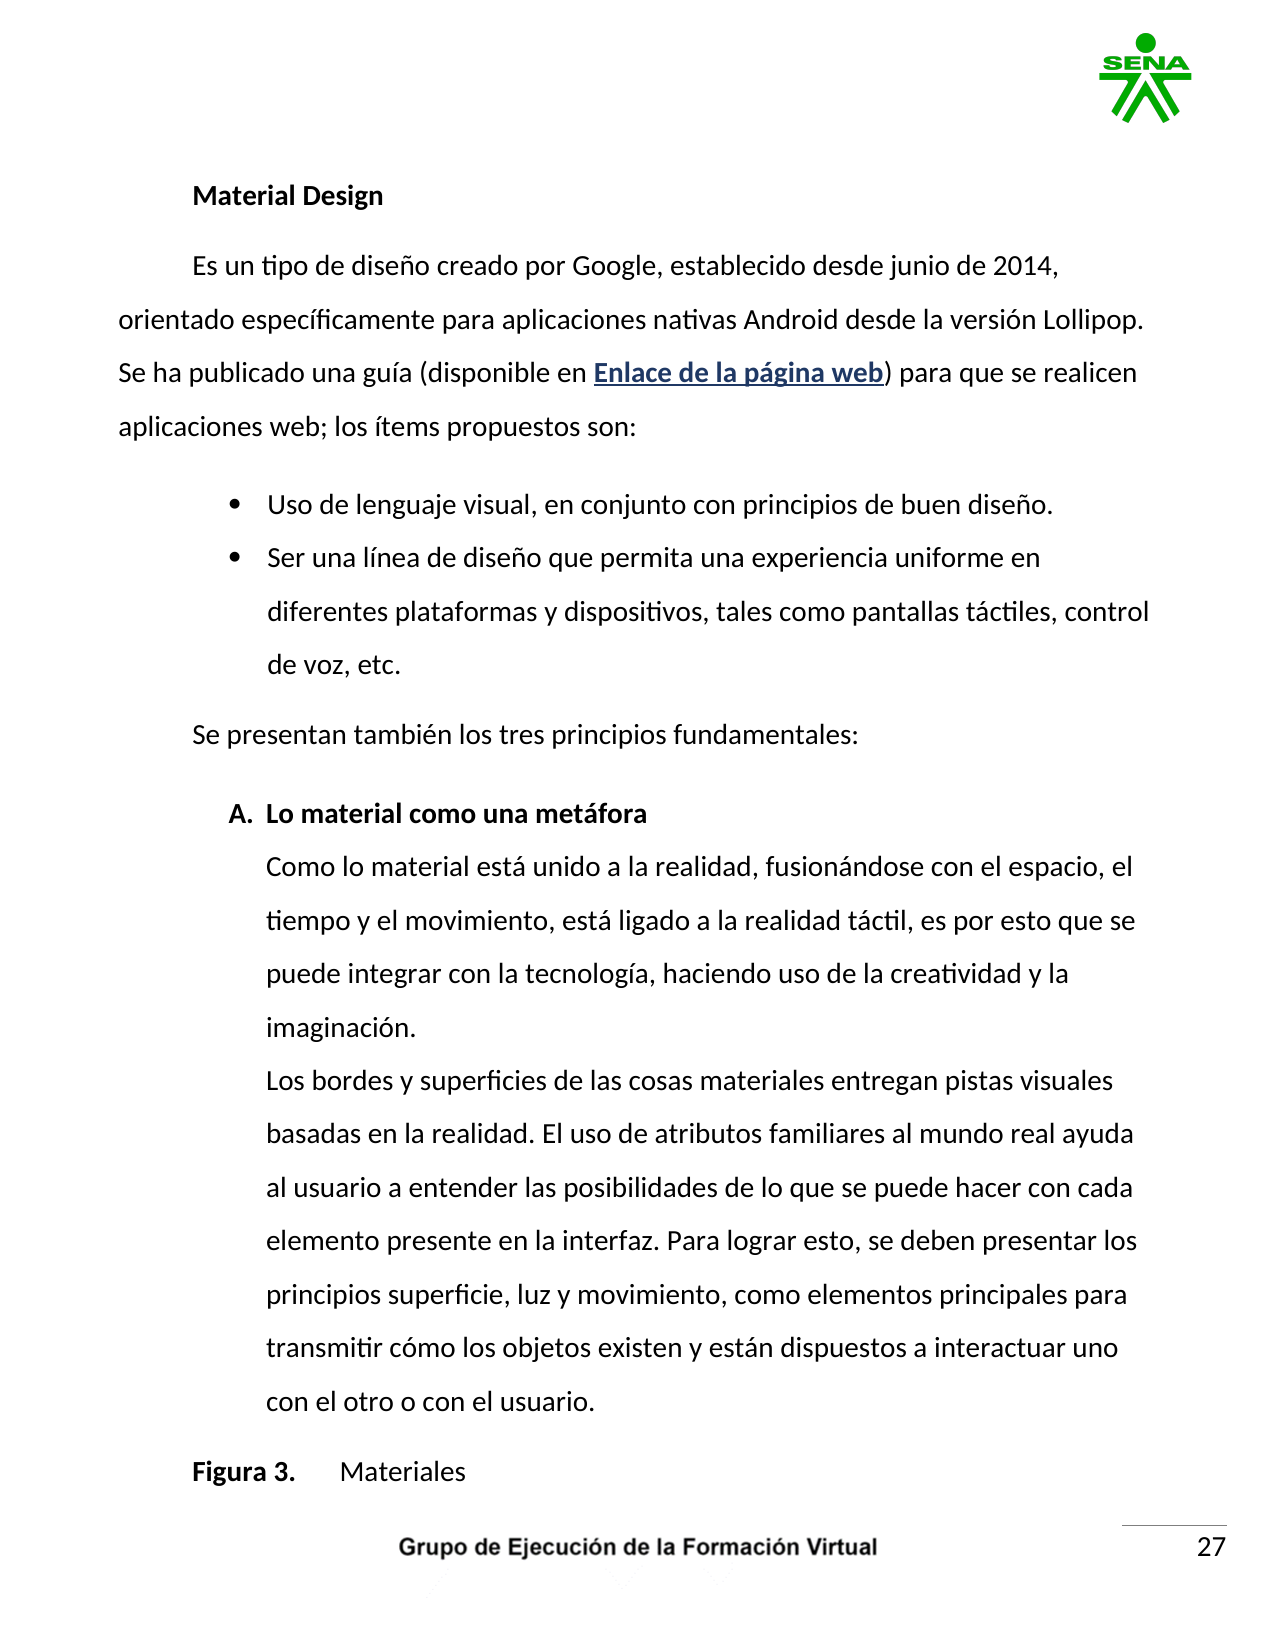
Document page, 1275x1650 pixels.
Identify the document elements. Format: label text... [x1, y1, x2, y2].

list Como lo material está unido a la realidad, fusionándose con el espacio, el tiempo y el movimiento, está ligado a la realidad táctil, es por esto que se puede integrar con la tecnología, haciendo uso de la creatividad y la imaginación. [266, 848, 1157, 1044]
list Lo material como una metáfora [228, 795, 1157, 831]
text Se presentan también los tres principios fundamentales: [118, 716, 1157, 752]
text Materiales [192, 1453, 1157, 1488]
picture [0, 1486, 1275, 1598]
list Uso de lenguaje visual, en conjunto con principios de buen diseño. [229, 486, 1157, 522]
text Es un tipo de diseño creado por Google, establecido desde junio de 2014, orientado específicamente para aplicaciones nativas Android desde la versión Lollipop. Se ha publicado una guía (disponible en Enlace de la página web) para que se realicen aplicaciones web; los ítems propuestos son: [118, 247, 1157, 443]
list Ser una línea de diseño que permita una experiencia uniforme en diferentes plataformas y dispositivos, tales como pantallas táctiles, control de voz, etc. [229, 539, 1157, 682]
picture [1099, 33, 1192, 123]
list Los bordes y superficies de las cosas materiales entregan pistas visuales basadas en la realidad. El uso de atributos familiares al mundo real ayuda al usuario a entender las posibilidades de lo que se puede hacer con cada elemento presente en la interfaz. Para lograr esto, se deben presentar los principios superficie, luz y movimiento, como elementos principales para transmitir cómo los objetos existen y están dispuestos a interactuar uno con el otro o con el usuario. [266, 1062, 1157, 1418]
text Material Design [118, 177, 1157, 213]
